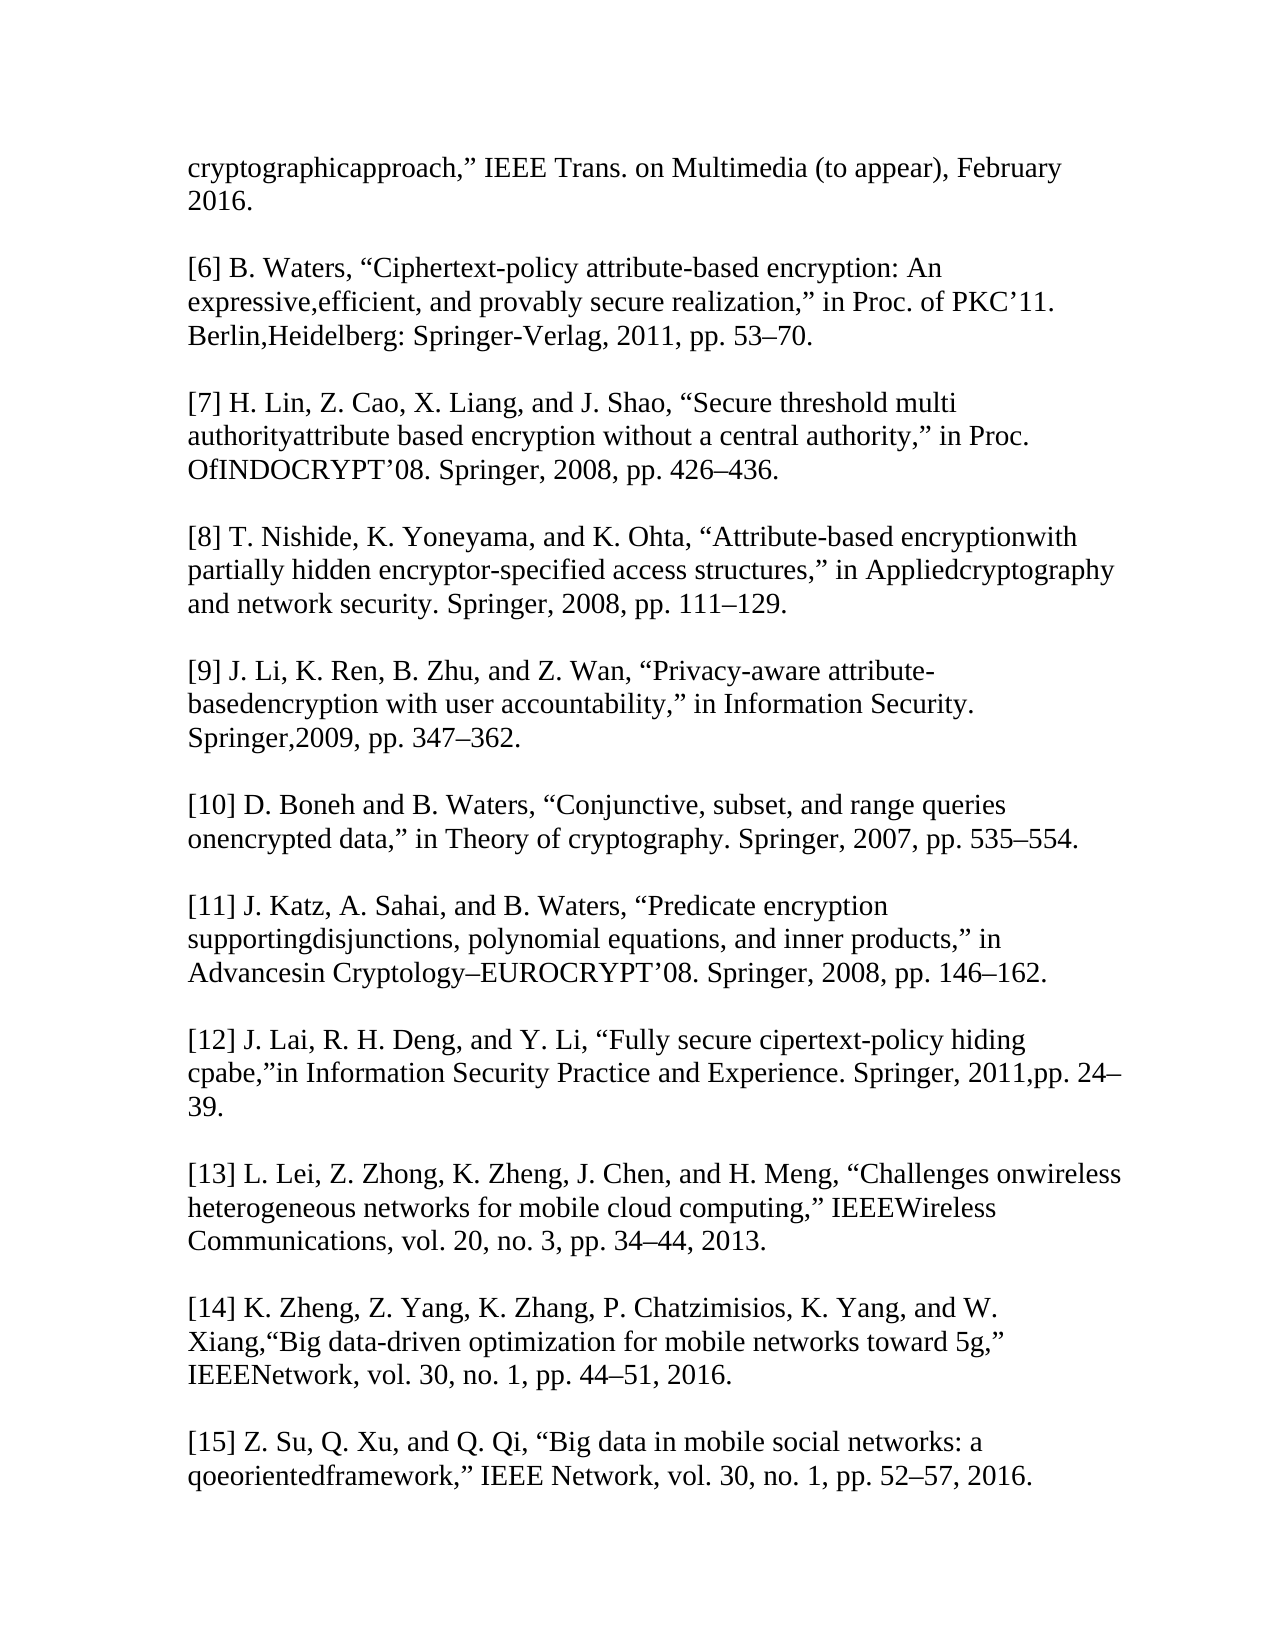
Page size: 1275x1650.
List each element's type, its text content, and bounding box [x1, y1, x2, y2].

text [11] J. Katz, A. Sahai, and B. Waters, “Predicate encryption supportingdisjunctions, polynomial equations, and inner products,” in Advancesin Cryptology–EUROCRYPT’08. Springer, 2008, pp. 146–162. [187, 888, 1125, 988]
text [15] Z. Su, Q. Xu, and Q. Qi, “Big data in mobile social networks: a qoeorientedframework,” IEEE Network, vol. 30, no. 1, pp. 52–57, 2016. [187, 1424, 1125, 1492]
text [8] T. Nishide, K. Yoneyama, and K. Ohta, “Attribute-based encryptionwith partially hidden encryptor-specified access structures,” in Appliedcryptography and network security. Springer, 2008, pp. 111–129. [187, 519, 1125, 619]
text [10] D. Boneh and B. Waters, “Conjunctive, subset, and range queries onencrypted data,” in Theory of cryptography. Springer, 2007, pp. 535–554. [187, 787, 1125, 854]
text [6] B. Waters, “Ciphertext-policy attribute-based encryption: An expressive,efficient, and provably secure realization,” in Proc. of PKC’11. Berlin,Heidelberg: Springer-Verlag, 2011, pp. 53–70. [187, 251, 1125, 351]
text [14] K. Zheng, Z. Yang, K. Zhang, P. Chatzimisios, K. Yang, and W. Xiang,“Big data-driven optimization for mobile networks toward 5g,” IEEENetwork, vol. 30, no. 1, pp. 44–51, 2016. [187, 1290, 1125, 1391]
text [12] J. Lai, R. H. Deng, and Y. Li, “Fully secure cipertext-policy hiding cpabe,”in Information Security Practice and Experience. Springer, 2011,pp. 24–39. [187, 1022, 1125, 1123]
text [187, 150, 1125, 217]
text [7] H. Lin, Z. Cao, X. Liang, and J. Shao, “Secure threshold multi authorityattribute based encryption without a central authority,” in Proc. OfINDOCRYPT’08. Springer, 2008, pp. 426–436. [187, 385, 1125, 485]
text [13] L. Lei, Z. Zhong, K. Zheng, J. Chen, and H. Meng, “Challenges onwireless heterogeneous networks for mobile cloud computing,” IEEEWireless Communications, vol. 20, no. 3, pp. 34–44, 2013. [187, 1156, 1125, 1257]
text [9] J. Li, K. Ren, B. Zhu, and Z. Wan, “Privacy-aware attribute-basedencryption with user accountability,” in Information Security. Springer,2009, pp. 347–362. [187, 653, 1125, 754]
